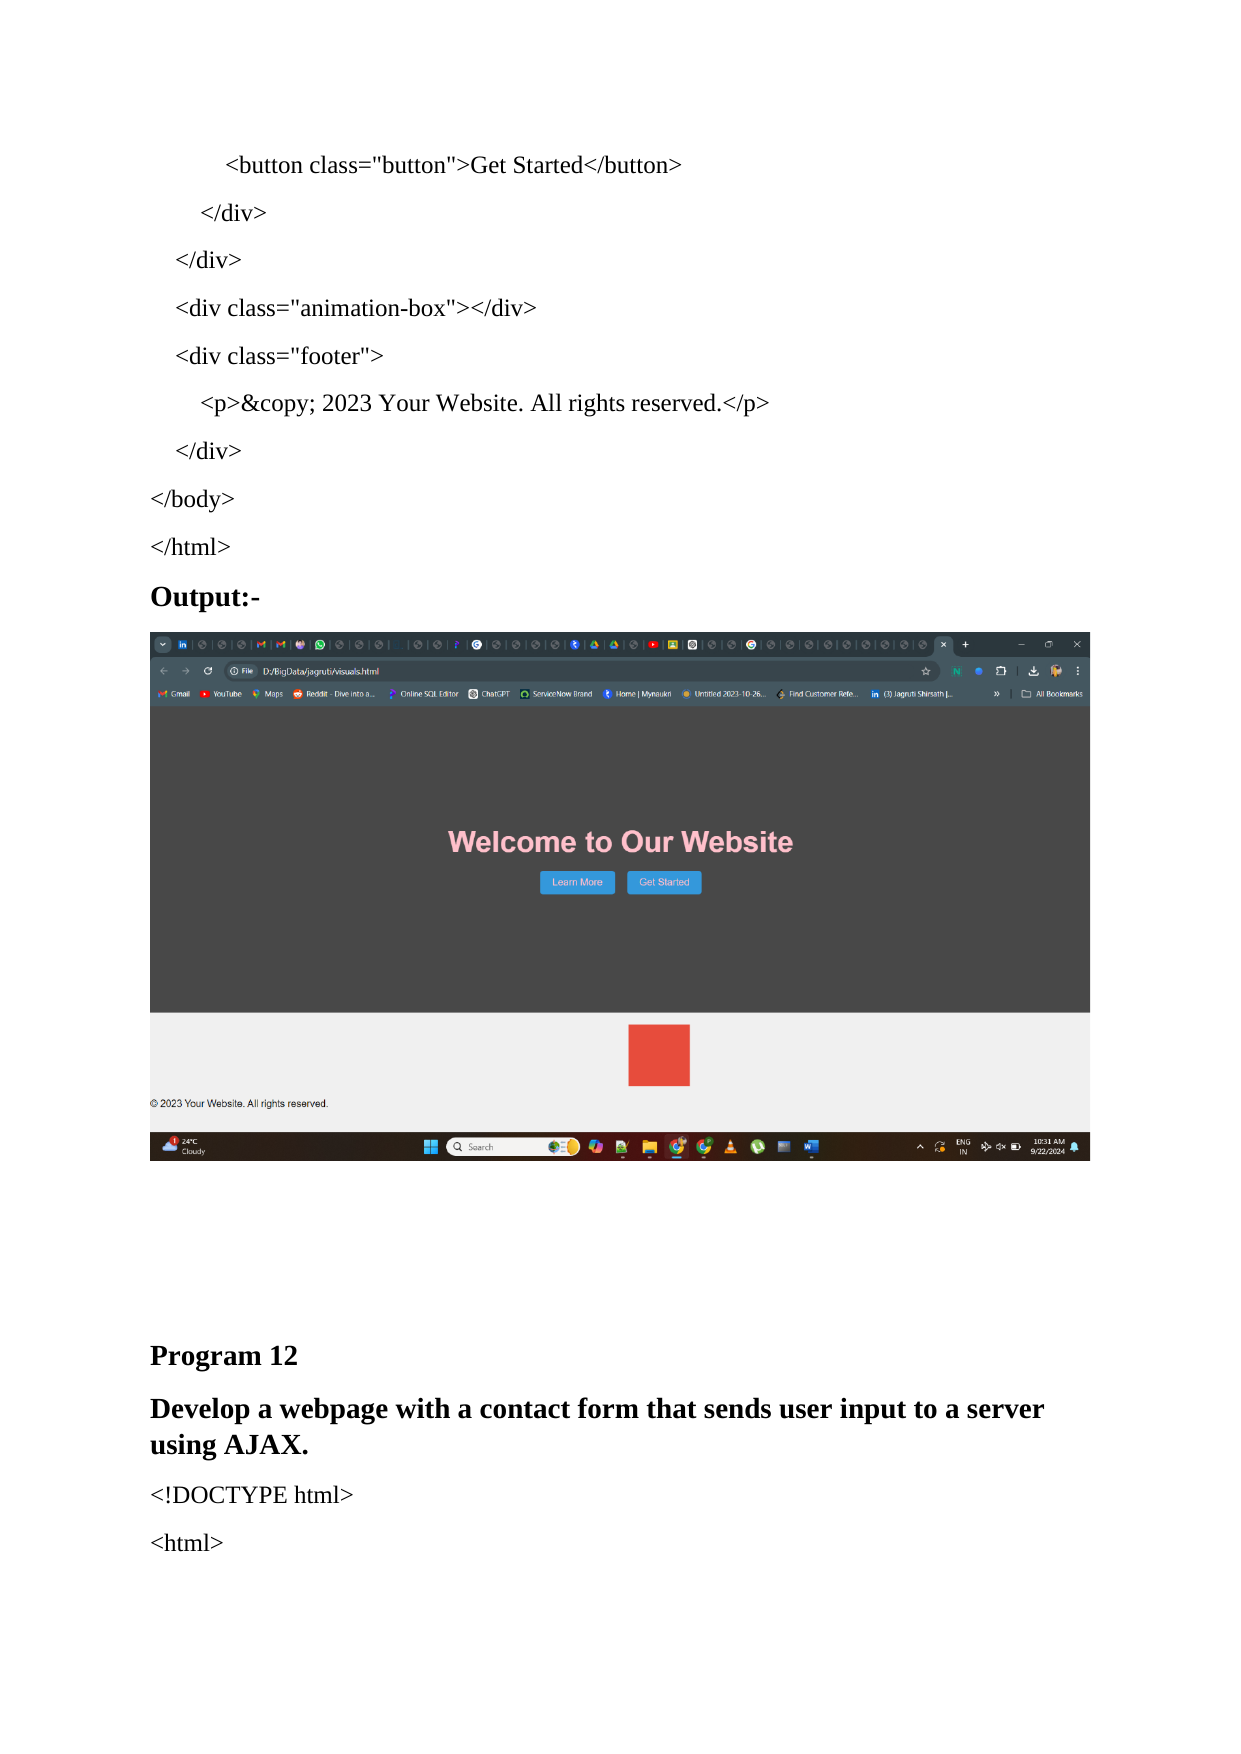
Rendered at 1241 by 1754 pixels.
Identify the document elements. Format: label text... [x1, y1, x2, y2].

text <html> [150, 1528, 1090, 1557]
text </div> [150, 198, 1090, 226]
text Output:- [150, 579, 1090, 613]
text <div class="footer"> [150, 341, 1090, 369]
text <!DOCTYPE html> [150, 1480, 1090, 1509]
text </html> [150, 532, 1090, 560]
text Develop a webpage with a contact form that sends user input to a server using AJAX. [150, 1391, 1090, 1461]
text </div> [150, 436, 1090, 465]
text <button class="button">Get Started</button> [150, 150, 1090, 179]
text Program 12 [150, 1338, 1090, 1372]
text </body> [150, 484, 1090, 513]
text <p>&copy; 2023 Your Website. All rights reserved.</p> [150, 388, 1090, 417]
text <div class="animation-box"></div> [150, 293, 1090, 322]
picture [150, 632, 1091, 1161]
text </div> [150, 245, 1090, 274]
